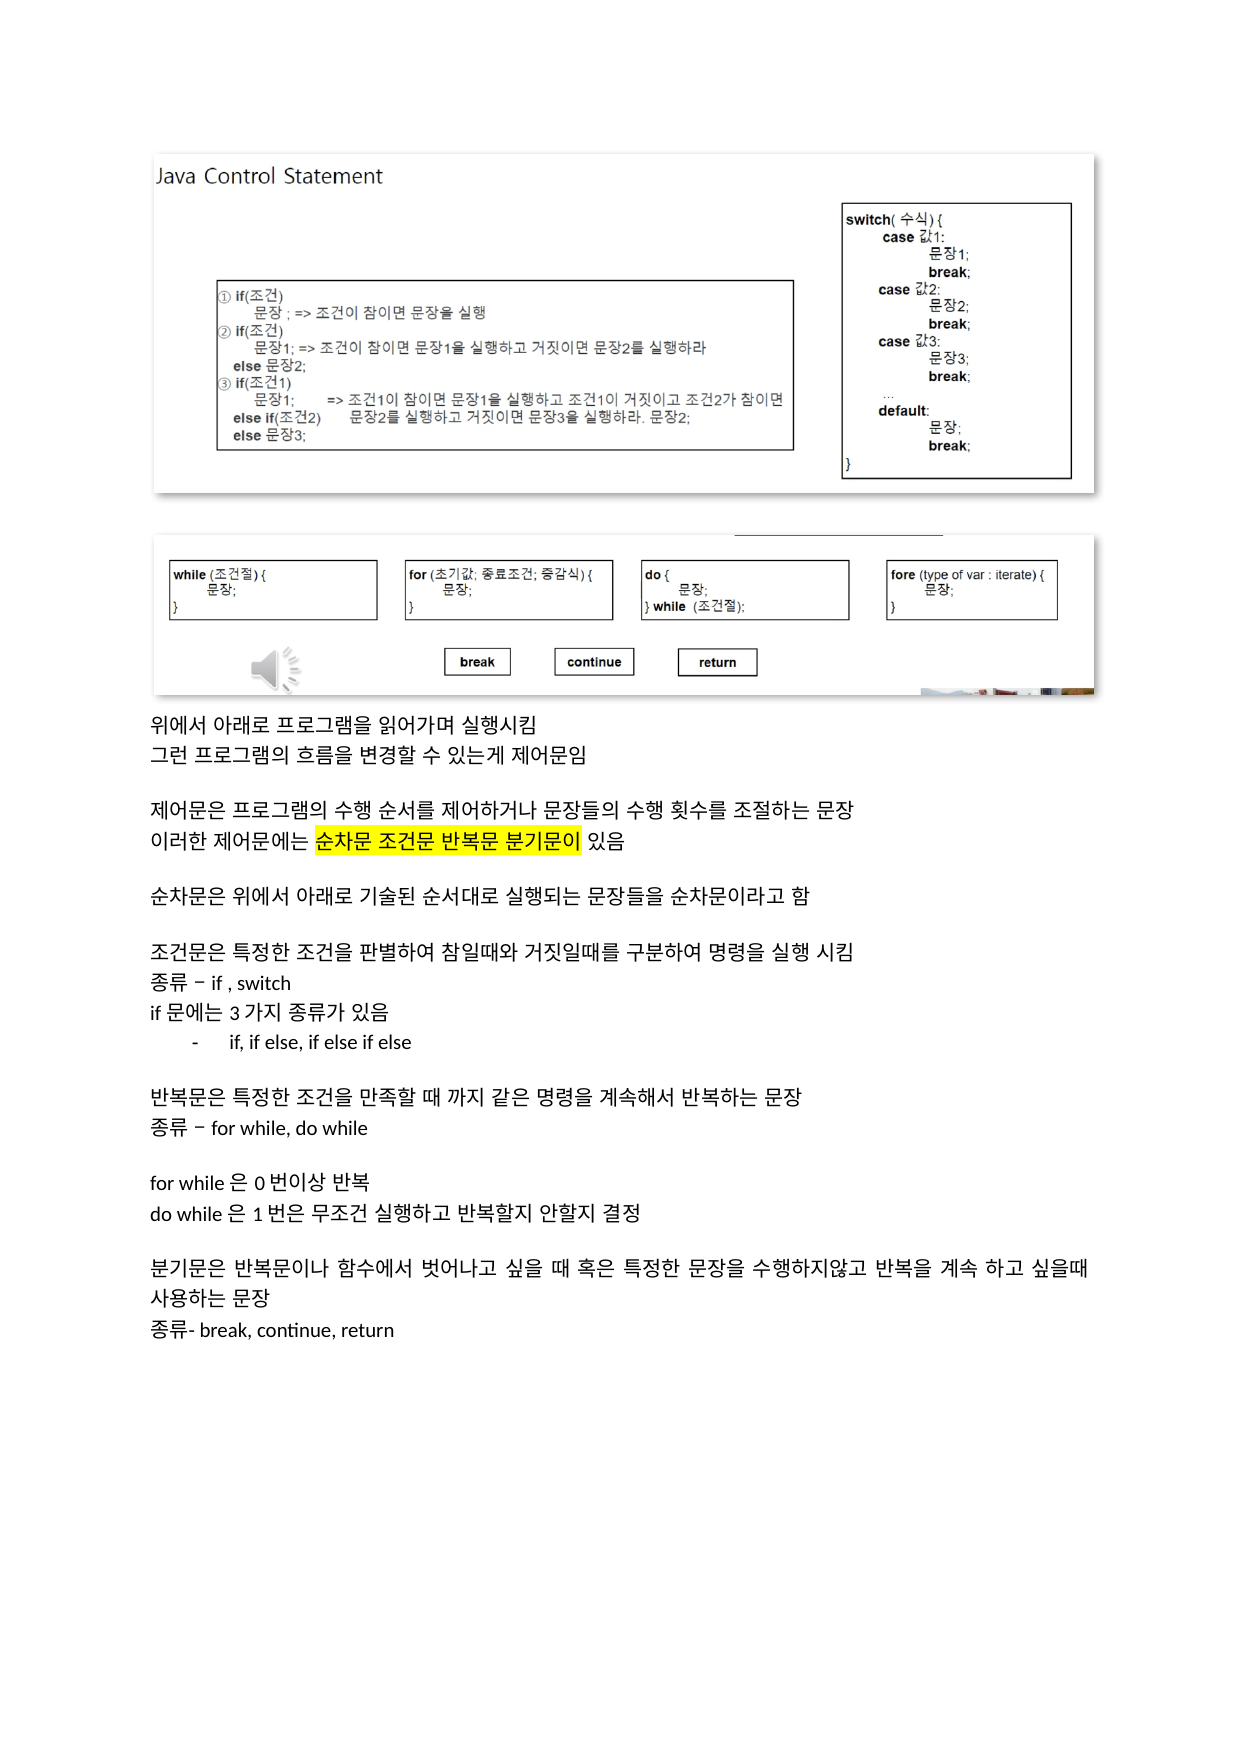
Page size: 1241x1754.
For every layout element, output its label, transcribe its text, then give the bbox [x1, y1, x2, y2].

list if, if else, if else if else [192, 1027, 1090, 1055]
text 순차문은 위에서 아래로 기술된 순서대로 실행되는 문장들을 순차문이라고 함 [150, 881, 1090, 911]
text 종류 – if , switch [150, 966, 1090, 997]
picture [154, 154, 1094, 493]
text 분기문은 반복문이나 함수에서 벗어나고 싶을 때 혹은 특정한 문장을 수행하지않고 반복을 계속 하고 싶을때 사용하는 문장 [150, 1252, 1090, 1313]
text 이러한 제어문에는 순차문 조건문 반복문 분기문이 있음 [582, 825, 1090, 855]
text do while 은 1번은 무조건 실행하고 반복할지 안할지 결정 [150, 1197, 1090, 1227]
text if 문에는 3가지 종류가 있음 [150, 997, 1090, 1027]
picture [154, 535, 1094, 695]
text 종류- break, continue, return [150, 1313, 1090, 1343]
text 그런 프로그램의 흐름을 변경할 수 있는게 제어문임 [150, 739, 1090, 769]
text 위에서 아래로 프로그램을 읽어가며 실행시킴 [150, 709, 1090, 739]
text 조건문은 특정한 조건을 판별하여 참일때와 거짓일때를 구분하여 명령을 실행 시킴 [150, 936, 1090, 966]
text 이러한 제어문에는 순차문 조건문 반복문 분기문이 있음 [150, 825, 315, 855]
text 반복문은 특정한 조건을 만족할 때 까지 같은 명령을 계속해서 반복하는 문장 [150, 1081, 1090, 1111]
text 제어문은 프로그램의 수행 순서를 제어하거나 문장들의 수행 횟수를 조절하는 문장 [150, 795, 1090, 825]
text for while 은 0번이상 반복 [150, 1167, 1090, 1197]
text 종류 – for while, do while [150, 1111, 1090, 1141]
